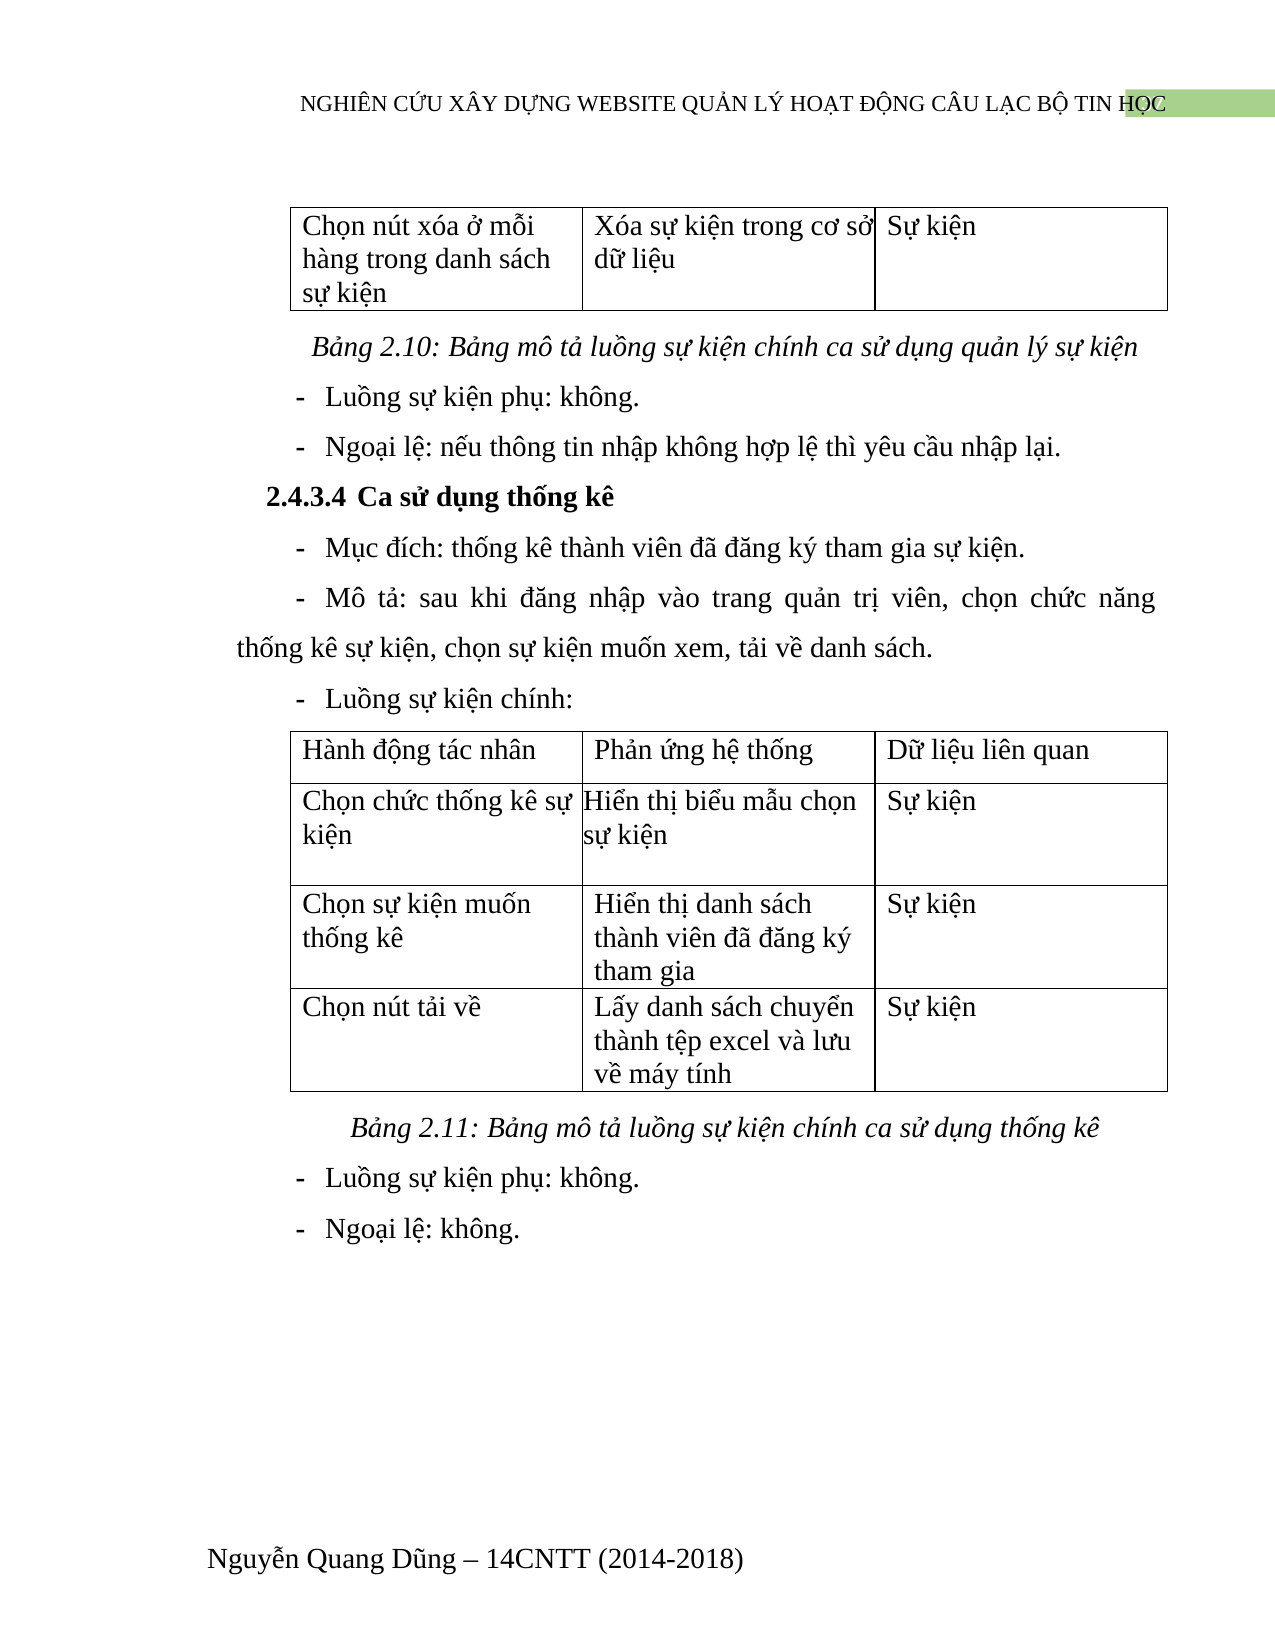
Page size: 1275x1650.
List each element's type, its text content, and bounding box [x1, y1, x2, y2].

table_cell Chọn nút tải về [291, 989, 582, 1091]
list Luồng sự kiện phụ: không. [236, 1161, 1157, 1194]
list Luồng sự kiện chính: [236, 681, 1157, 714]
list Ca sử dụng thống kê [266, 479, 1157, 513]
list Mục đích: thống kê thành viên đã đăng ký tham gia sự kiện. [236, 530, 1157, 563]
text Bảng 2.10: Bảng mô tả luồng sự kiện chính ca sử dụng quản lý sự kiện [295, 329, 1157, 362]
table_header Phản ứng hệ thống [583, 732, 874, 782]
table_cell Chọn nút xóa ở mỗi hàng trong danh sách sự kiện [291, 208, 582, 310]
list Ngoại lệ: nếu thông tin nhập không hợp lệ thì yêu cầu nhập lại. [236, 429, 1157, 463]
list Ngoại lệ: không. [236, 1211, 1157, 1244]
table_cell Chọn chức thống kê sự kiện [291, 784, 582, 885]
table_cell Sự kiện [876, 784, 1167, 885]
table_cell Sự kiện [876, 886, 1167, 988]
table_cell Hiển thị biểu mẫu chọn sự kiện [583, 784, 874, 885]
list Mô tả: sau khi đăng nhập vào trang quản trị viên, chọn chức năng thống kê sự kiện, chọn sự kiện muốn xem, tải về danh sách. [236, 580, 1157, 664]
table_header Hành động tác nhân [291, 732, 582, 782]
table_cell Xóa sự kiện trong cơ sở dữ liệu [583, 208, 874, 310]
table_cell Chọn sự kiện muốn thống kê [291, 886, 582, 988]
table_header Dữ liệu liên quan [876, 732, 1167, 782]
list Luồng sự kiện phụ: không. [236, 379, 1157, 412]
table_cell Lấy danh sách chuyển thành tệp excel và lưu về máy tính [583, 989, 874, 1091]
text Bảng 2.11: Bảng mô tả luồng sự kiện chính ca sử dụng thống kê [295, 1110, 1157, 1144]
table_cell Sự kiện [876, 208, 1167, 310]
table_cell Hiển thị danh sách thành viên đã đăng ký tham gia [583, 886, 874, 988]
table_cell Sự kiện [876, 989, 1167, 1091]
